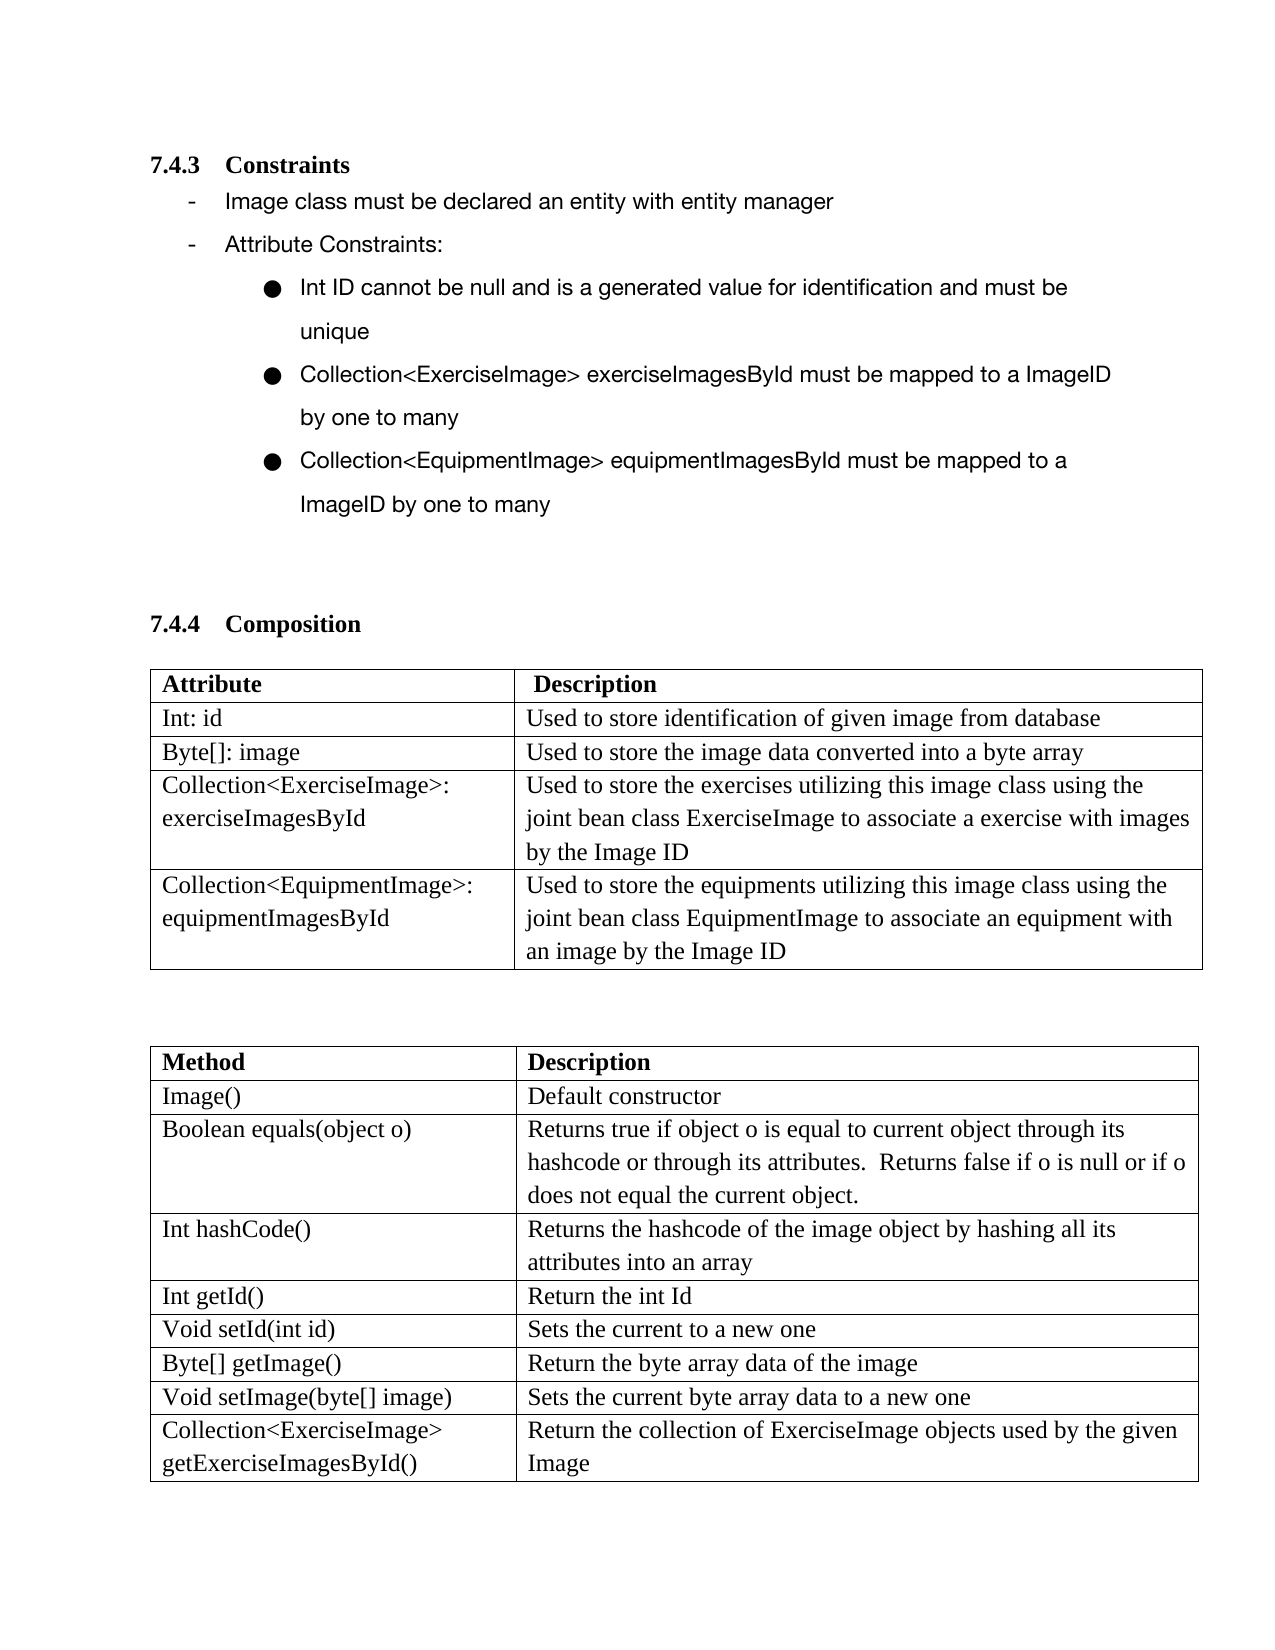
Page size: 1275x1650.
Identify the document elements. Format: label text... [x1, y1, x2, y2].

table_cell Default constructor [517, 1081, 1198, 1113]
list Collection<ExerciseImage> exerciseImagesById must be mapped to a ImageID by one to many [262, 360, 1125, 432]
table_cell Int: id [151, 703, 514, 736]
list Int ID cannot be null and is a generated value for identification and must be unique [262, 273, 1125, 346]
table_cell Sets the current to a new one [517, 1315, 1198, 1347]
table_cell Collection<ExerciseImage>: exerciseImagesById [151, 771, 514, 869]
table_cell Int hashCode() [151, 1214, 516, 1280]
table_cell Return the byte array data of the image [517, 1348, 1198, 1381]
table_cell Sets the current byte array data to a new one [517, 1382, 1198, 1414]
table_cell Collection<ExerciseImage> getExerciseImagesById() [151, 1415, 516, 1481]
table_cell Image() [151, 1081, 516, 1113]
table_header Attribute [151, 670, 514, 702]
table_cell Used to store the image data converted into a byte array [515, 737, 1202, 769]
table_header Method [151, 1047, 516, 1080]
table_cell Boolean equals(object o) [151, 1115, 516, 1213]
list Image class must be declared an entity with entity manager [187, 187, 1125, 216]
table_cell Returns the hashcode of the image object by hashing all its attributes into an array [517, 1214, 1198, 1280]
subtitle 7.4.4 Composition [150, 609, 1125, 638]
table_cell Void setImage(byte[] image) [151, 1382, 516, 1414]
table_cell Return the int Id [517, 1281, 1198, 1313]
table_header Description [515, 670, 1202, 702]
table_cell Used to store the exercises utilizing this image class using the joint bean class ExerciseImage to associate a exercise with images by the Image ID [515, 771, 1202, 869]
table_cell Used to store identification of given image from database [515, 703, 1202, 736]
list Collection<EquipmentImage> equipmentImagesById must be mapped to a ImageID by one to many [262, 446, 1125, 518]
list Attribute Constraints: [187, 230, 1125, 259]
table_cell Byte[] getImage() [151, 1348, 516, 1381]
table_cell Return the collection of ExerciseImage objects used by the given Image [517, 1415, 1198, 1481]
table_cell Void setId(int id) [151, 1315, 516, 1347]
table_header Description [517, 1047, 1198, 1080]
subtitle 7.4.3 Constraints [150, 150, 1125, 179]
table_cell Collection<EquipmentImage>: equipmentImagesById [151, 870, 514, 969]
table_cell Int getId() [151, 1281, 516, 1313]
table_cell Returns true if object o is equal to current object through its hashcode or through its attributes. Returns false if o is null or if o does not equal the current object. [517, 1115, 1198, 1213]
table_cell Byte[]: image [151, 737, 514, 769]
table_cell Used to store the equipments utilizing this image class using the joint bean class EquipmentImage to associate an equipment with an image by the Image ID [515, 870, 1202, 969]
